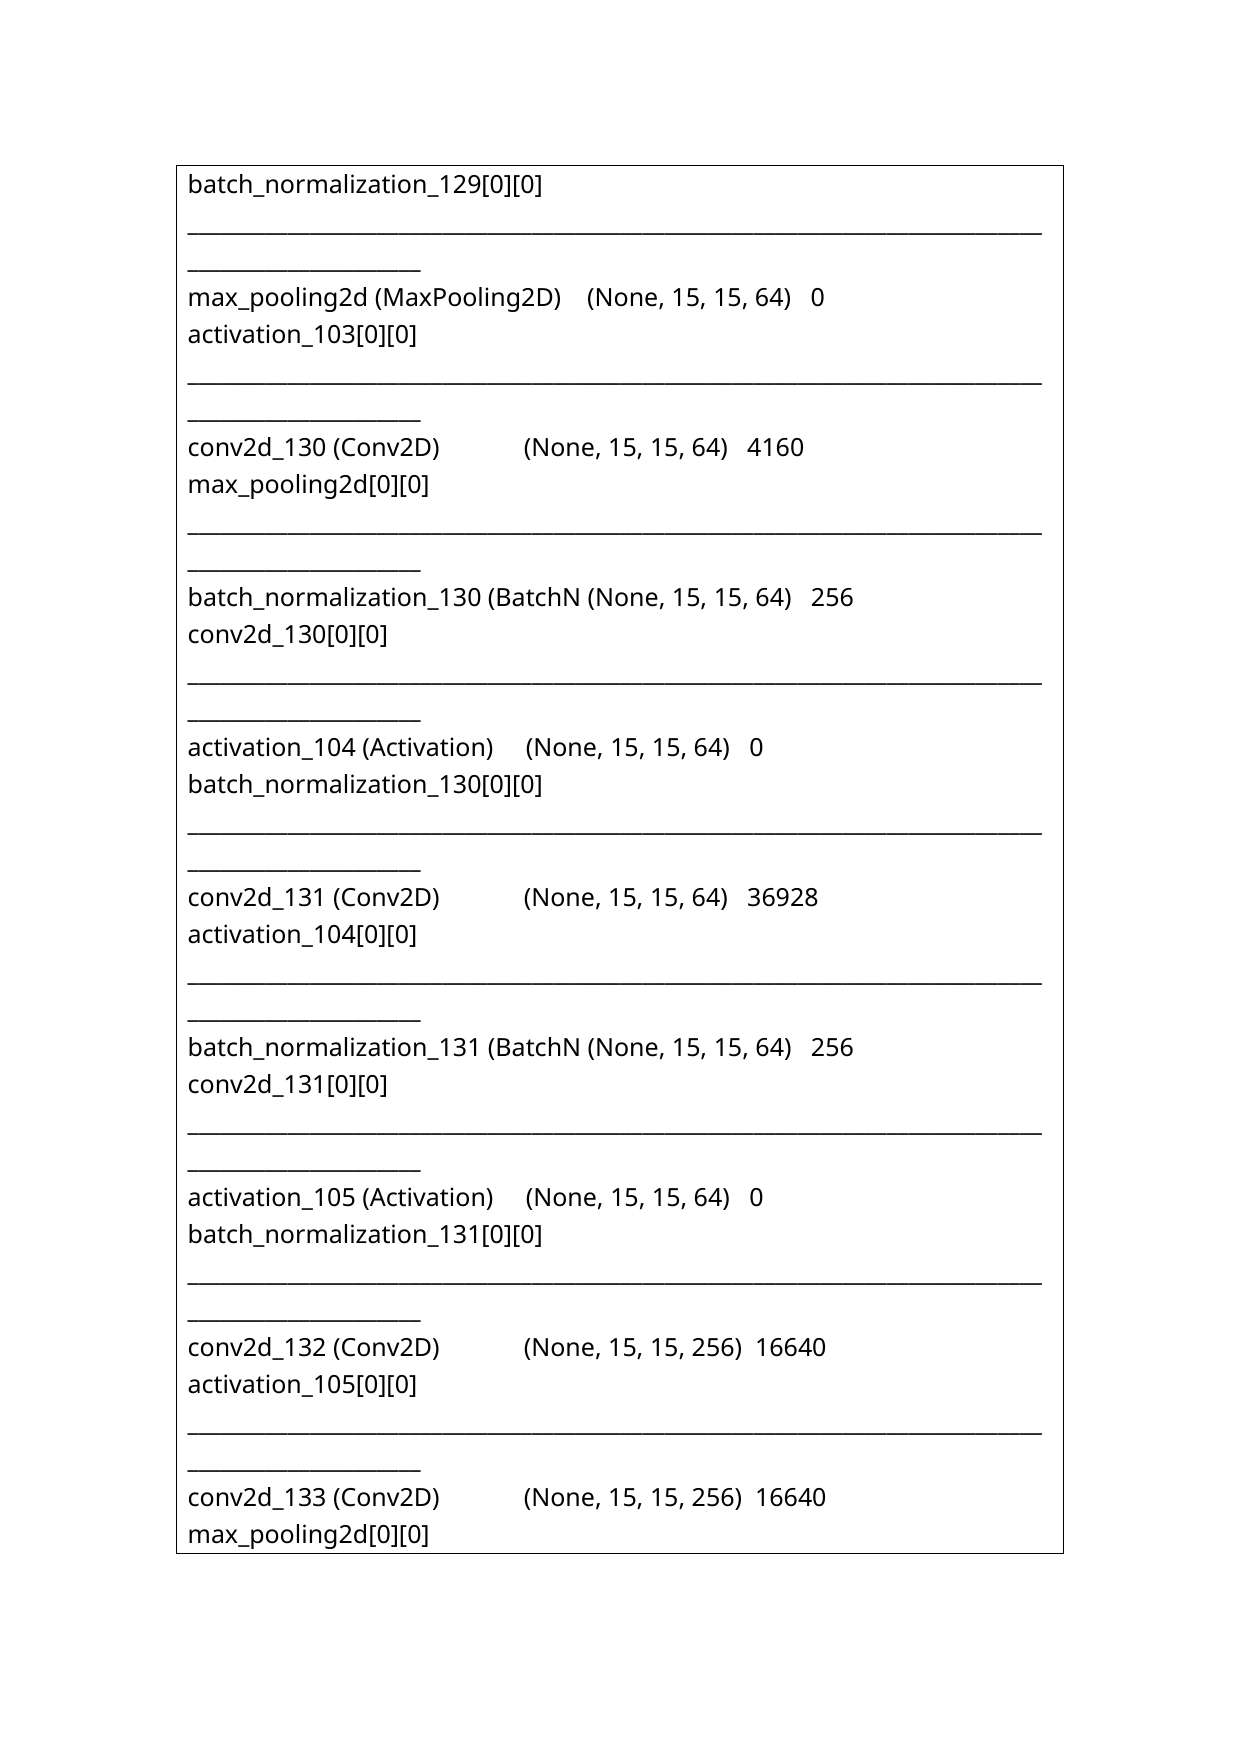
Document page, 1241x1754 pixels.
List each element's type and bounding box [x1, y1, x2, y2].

table_cell [177, 166, 1063, 1553]
